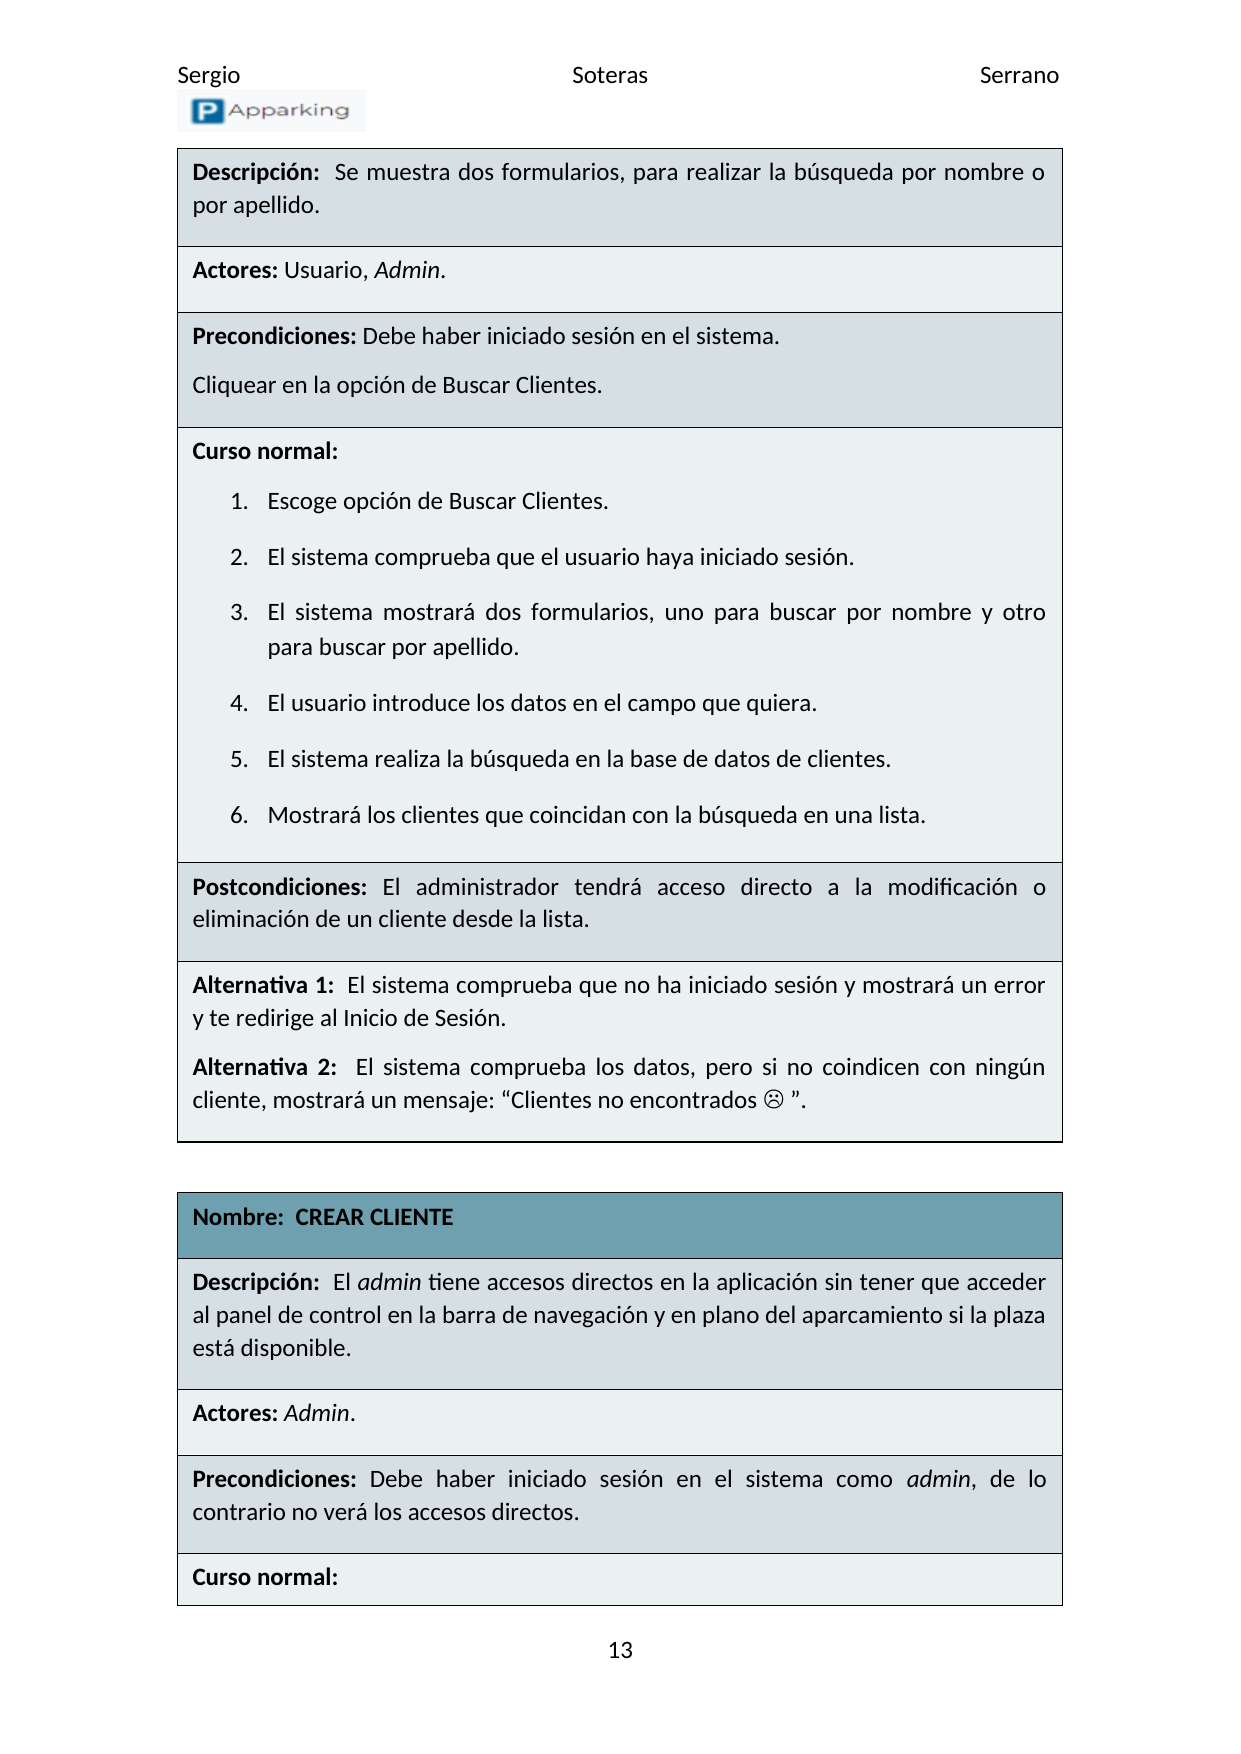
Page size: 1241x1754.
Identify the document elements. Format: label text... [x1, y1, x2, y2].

table_cell Precondiciones: Debe haber iniciado sesión en el sistema. Cliquear en la opción de Buscar Clientes. [178, 313, 1062, 427]
table_cell Alternativa 1: El sistema comprueba que no ha iniciado sesión y mostrará un error y te redirige al Inicio de Sesión. Alternativa 2: El sistema comprueba los datos, pero si no coindicen con ningún cliente, mostrará un mensaje: “Clientes no encontrados ”. [178, 962, 1062, 1141]
table_cell Actores: Usuario, Admin. [178, 247, 1062, 312]
table_cell Actores: Admin. [178, 1390, 1062, 1454]
table_cell Descripción: El admin tiene accesos directos en la aplicación sin tener que acceder al panel de control en la barra de navegación y en plano del aparcamiento si la plaza está disponible. [178, 1259, 1062, 1389]
table_cell Postcondiciones: El administrador tendrá acceso directo a la modificación o eliminación de un cliente desde la lista. [178, 863, 1062, 961]
table_header Nombre: CREAR CLIENTE [178, 1193, 1062, 1258]
table_cell Curso normal: Escoge opción de Buscar Clientes. El sistema comprueba que el usuario haya iniciado sesión. El sistema mostrará dos formularios, uno para buscar por nombre y otro para buscar por apellido. El usuario introduce los datos en el campo que quiera. El sistema realiza la búsqueda en la base de datos de clientes. Mostrará los clientes que coincidan con la búsqueda en una lista. [178, 428, 1062, 862]
table_cell Precondiciones: Debe haber iniciado sesión en el sistema como admin, de lo contrario no verá los accesos directos. [178, 1456, 1062, 1553]
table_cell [178, 1554, 1062, 1605]
table_cell Descripción: Se muestra dos formularios, para realizar la búsqueda por nombre o por apellido. [178, 149, 1062, 246]
picture [177, 89, 367, 132]
